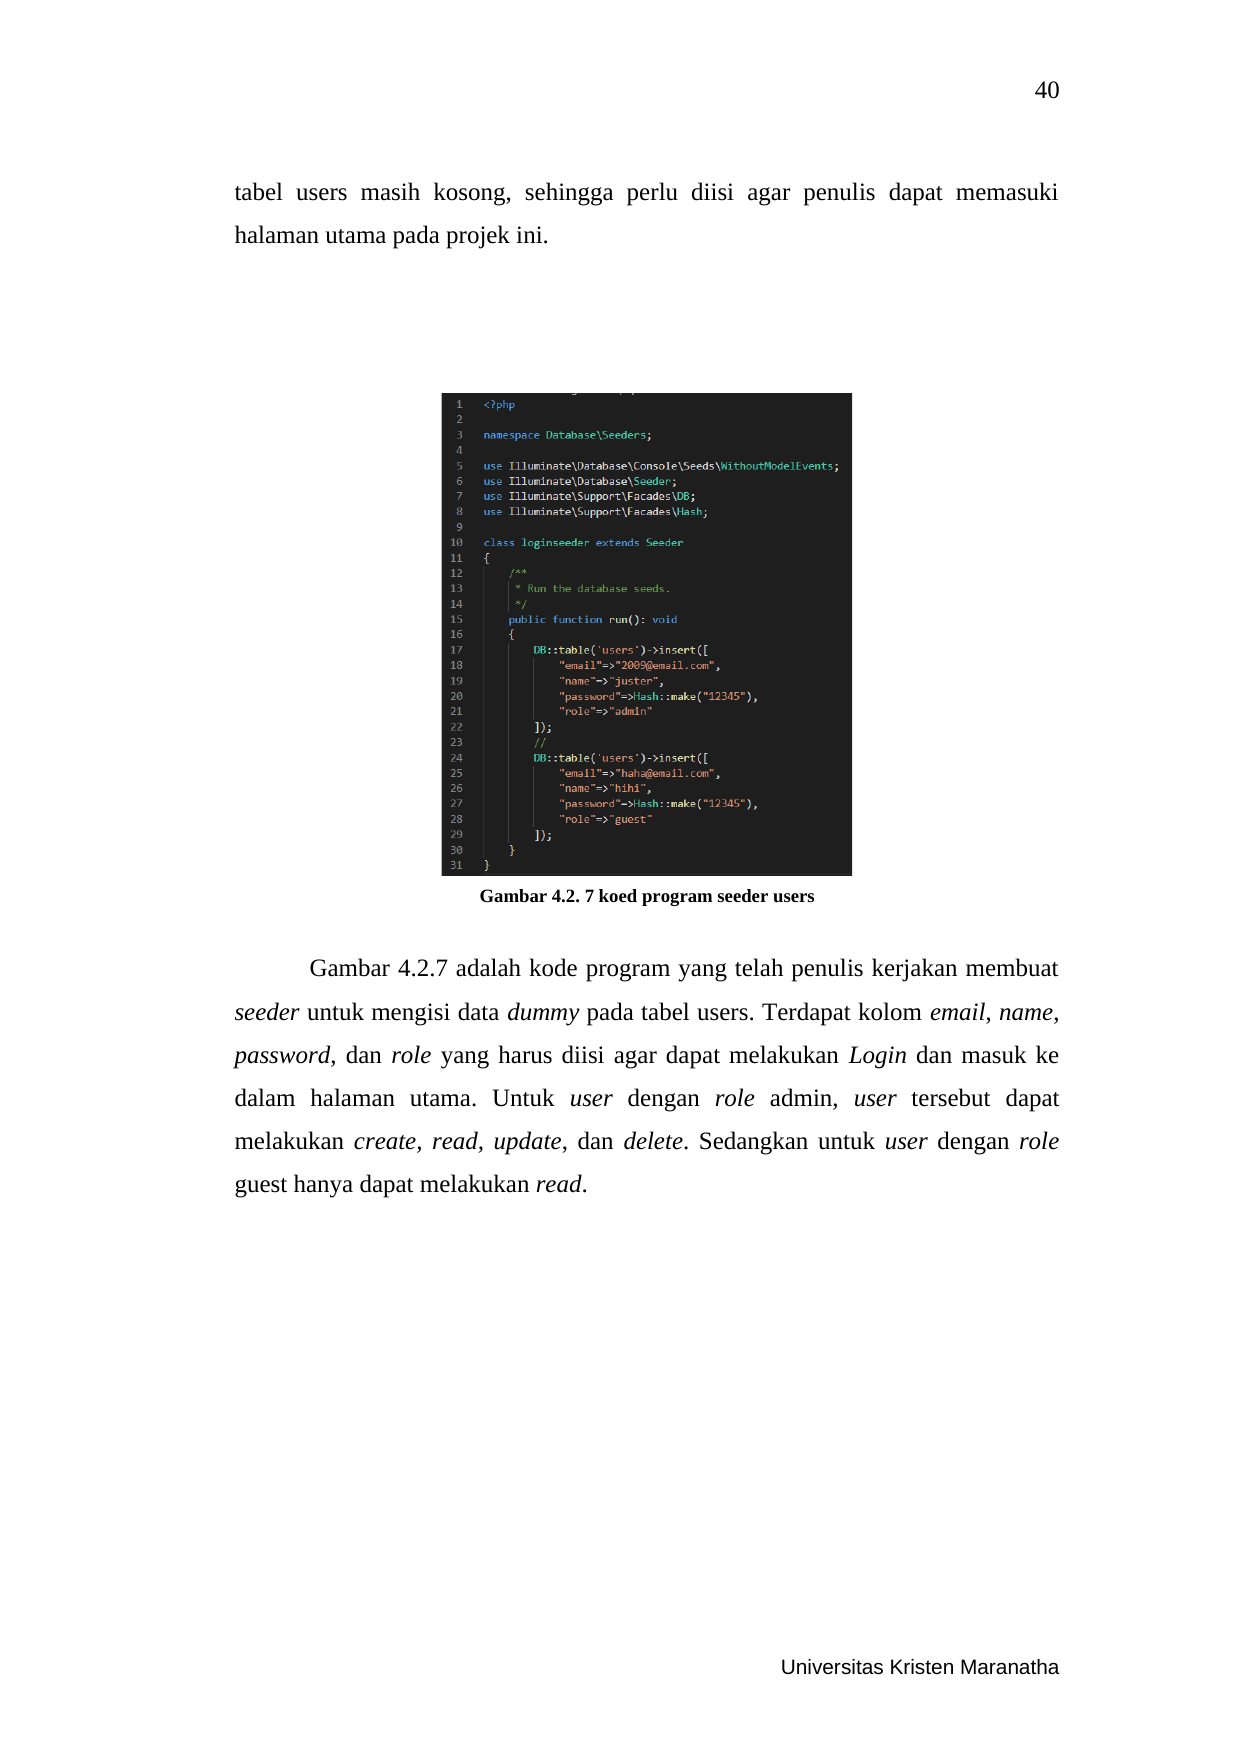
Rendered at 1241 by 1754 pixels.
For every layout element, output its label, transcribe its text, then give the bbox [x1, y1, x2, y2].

picture [441, 393, 853, 876]
text Gambar 4.2.7 adalah kode program yang telah penulis kerjakan membuat seeder untuk mengisi data dummy pada tabel users. Terdapat kolom email, name, password, dan role yang harus diisi agar dapat melakukan Login dan masuk ke dalam halaman utama. Untuk user dengan role admin, user tersebut dapat melakukan create, read, update, dan delete. Sedangkan untuk user dengan role guest hanya dapat melakukan read. [234, 953, 1059, 1198]
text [234, 177, 1059, 249]
